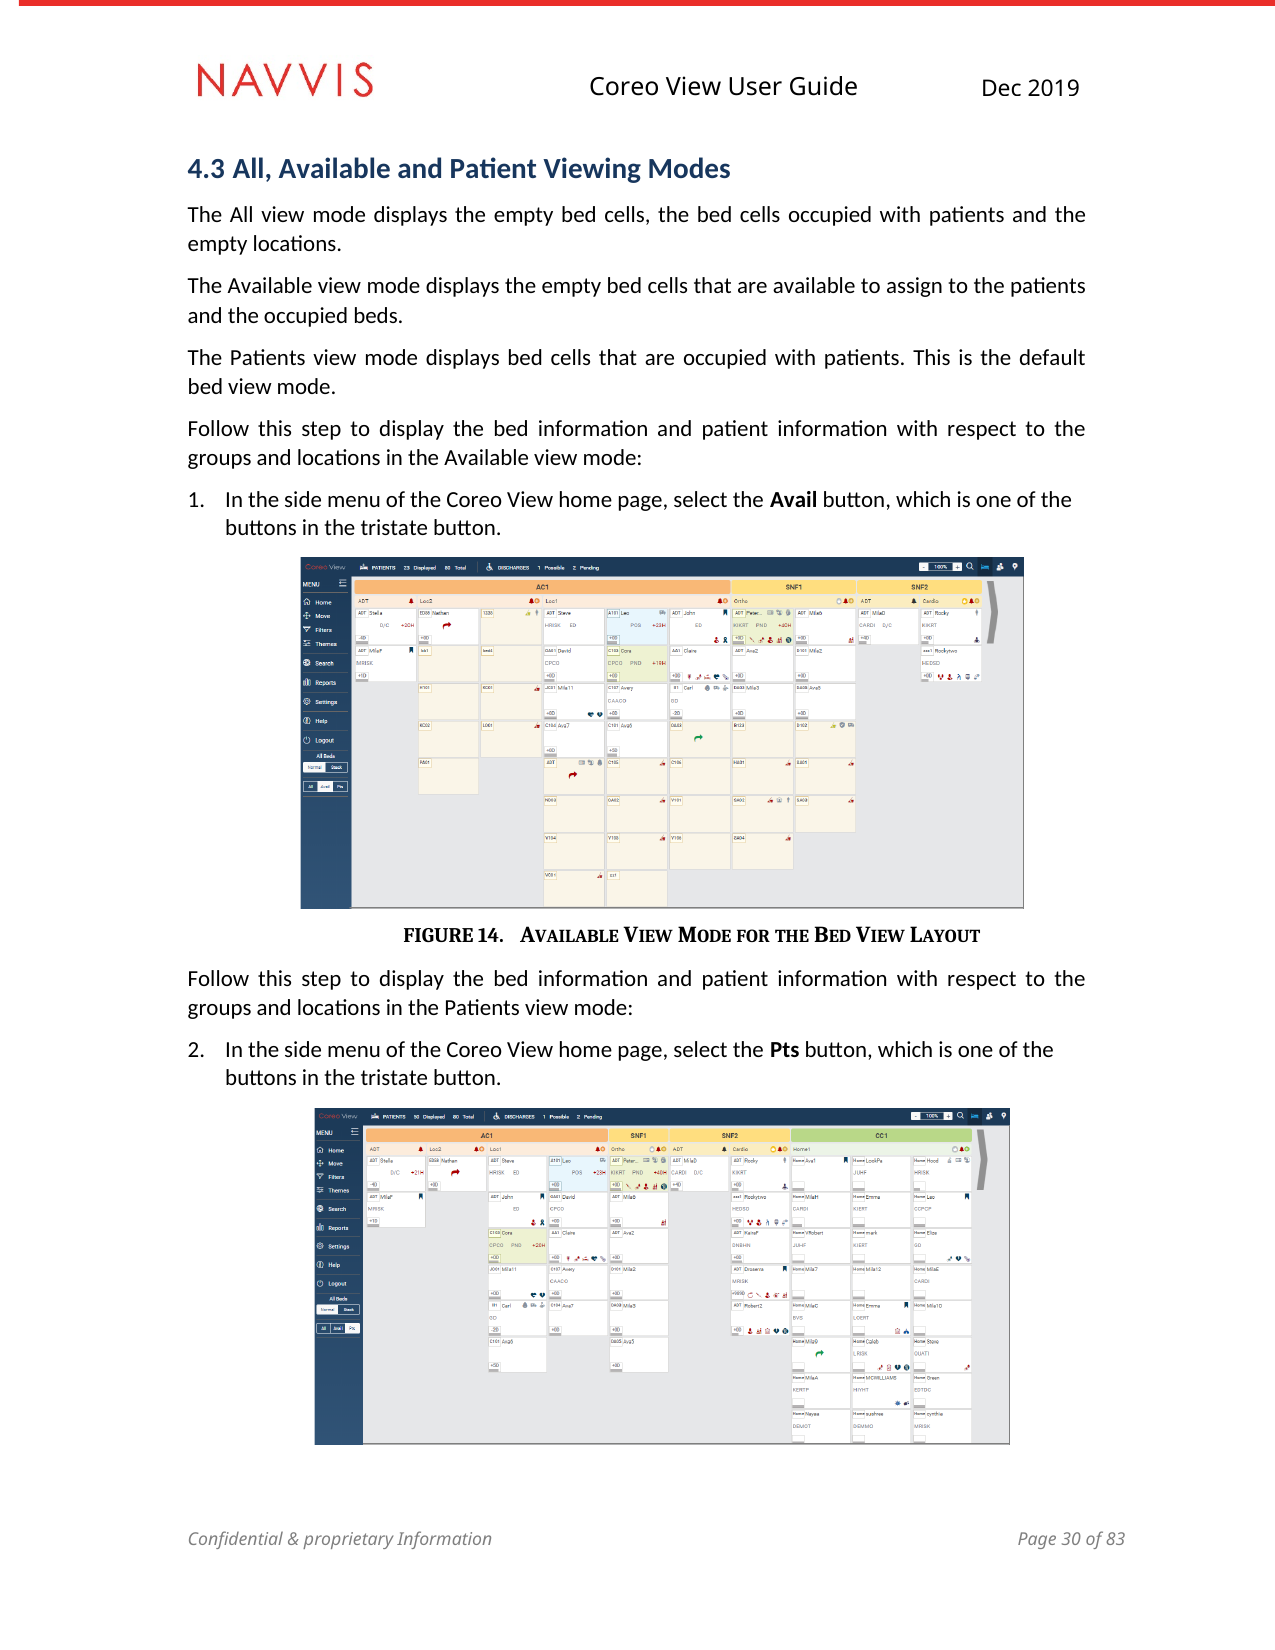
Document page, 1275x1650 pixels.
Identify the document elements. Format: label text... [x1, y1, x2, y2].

text Follow this step to display the bed information and patient information with respect to the groups and locations in the Patients view mode: [187, 964, 1087, 1021]
text The Available view mode displays the empty bed cells that are available to assign to the patients and the occupied beds. [187, 271, 1087, 329]
text The All view mode displays the empty bed cells, the bed cells occupied with patients and the empty locations. [187, 200, 1087, 258]
text Available View Mode for the Bed View Layout [296, 921, 1087, 948]
list In the side menu of the Coreo View home page, select the Pts button, which is one of the buttons in the tristate button. [187, 1035, 1087, 1091]
list In the side menu of the Coreo View home page, select the Avail button, which is one of the buttons in the tristate button. [187, 485, 1087, 541]
text Follow this step to display the bed information and patient information with respect to the groups and locations in the Available view mode: [187, 414, 1087, 471]
text The Patients view mode displays bed cells that are occupied with patients. This is the default bed view mode. [187, 343, 1087, 400]
picture [300, 557, 1024, 909]
picture [314, 1108, 1010, 1445]
subtitle All, Available and Patient Viewing Modes [187, 150, 1087, 186]
picture [187, 55, 383, 104]
